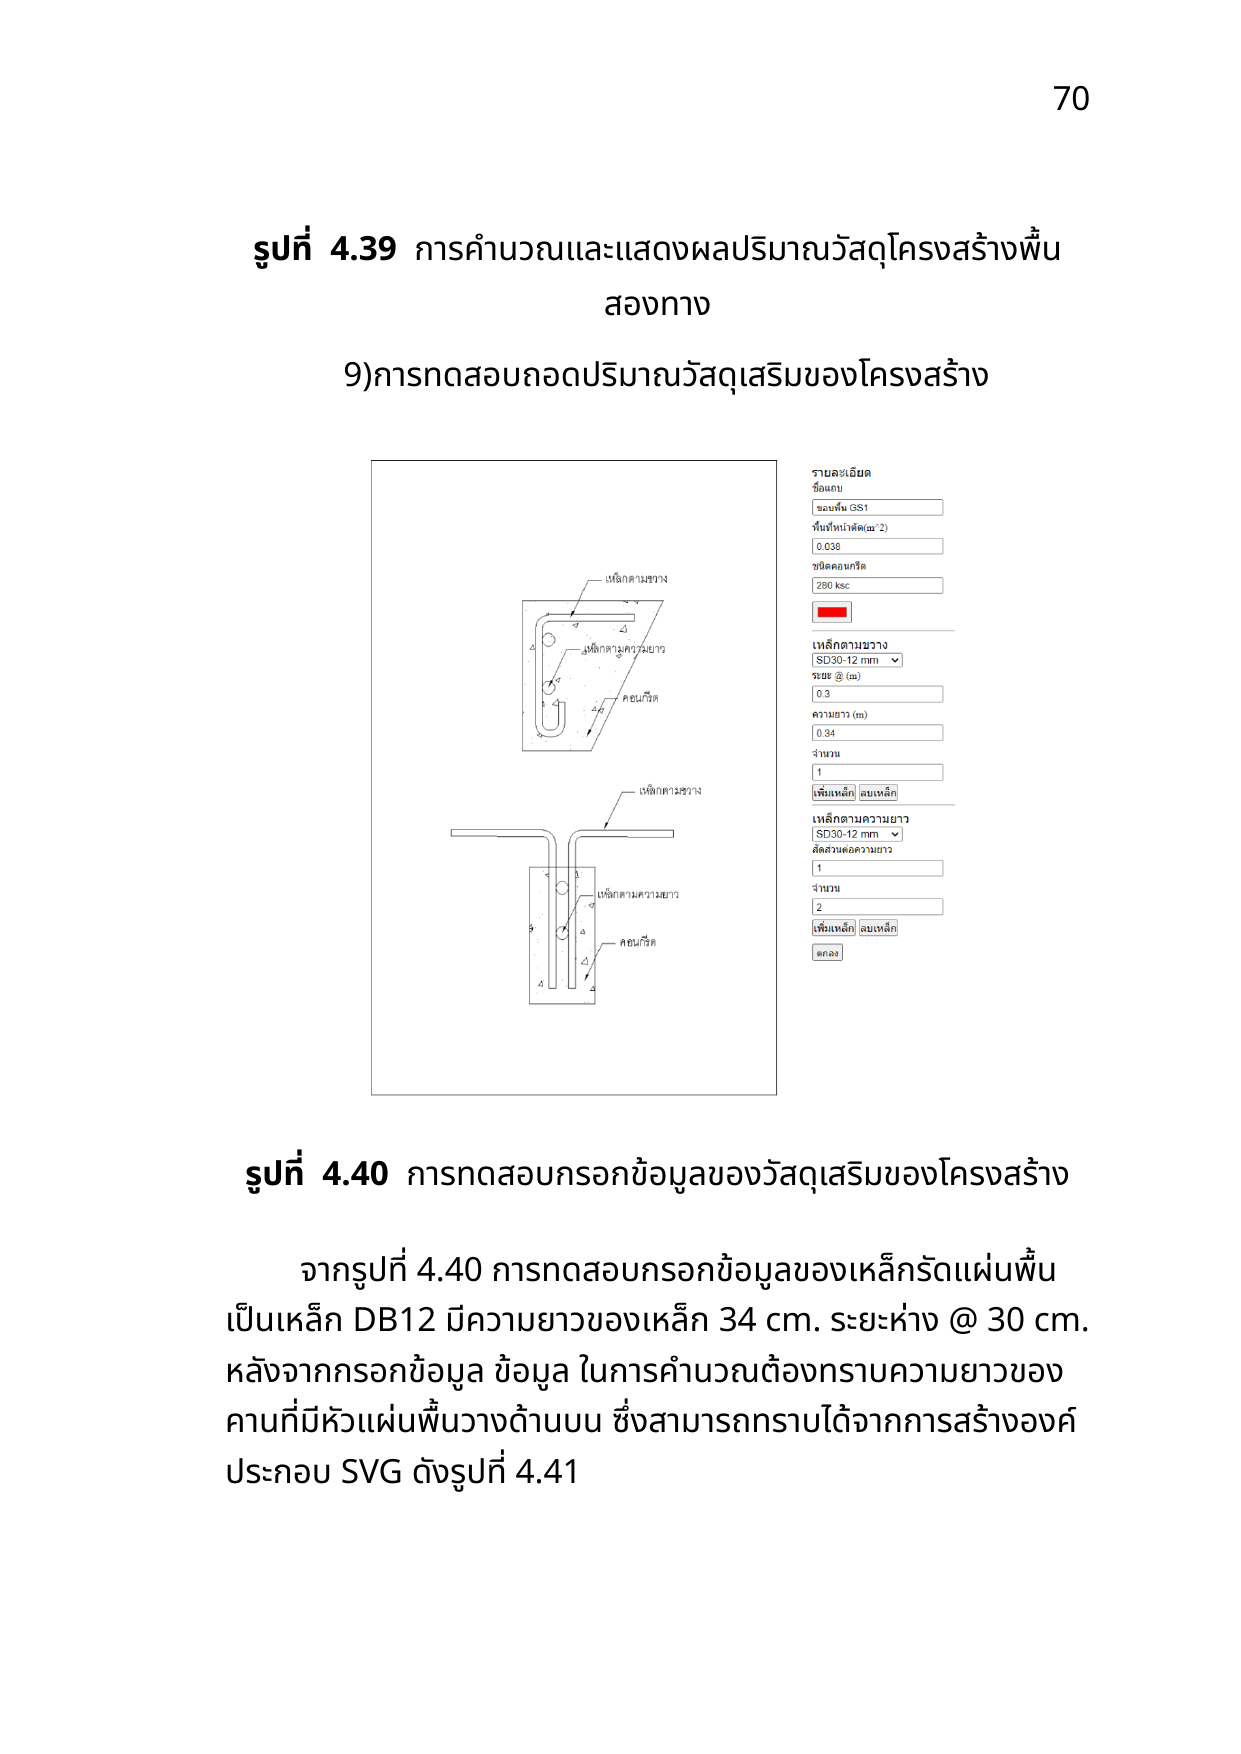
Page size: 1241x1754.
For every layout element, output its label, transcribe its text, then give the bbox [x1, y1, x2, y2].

text รูปที่ 4.39 การคำนวณและแสดงผลปริมาณวัสดุโครงสร้างพื้นสองทาง [225, 225, 1090, 330]
text จากรูปที่ 4.40 การทดสอบกรอกข้อมูลของเหล็กรัดแผ่นพื้น เป็นเหล็ก DB12 มีความยาวของเหล็ก 34 cm. ระยะห่าง @ 30 cm. หลังจากกรอกข้อมูล ข้อมูล ในการคำนวณต้องทราบความยาวของคานที่มีหัวแผ่นพื้นวางด้านบน ซึ่งสามารถทราบได้จากการสร้างองค์ประกอบ SVG ดังรูปที่ 4.41 [225, 1245, 1090, 1498]
picture [359, 460, 956, 1099]
text 9) การทดสอบถอดปริมาณวัสดุเสริมของโครงสร้าง [225, 351, 1090, 401]
text รูปที่ 4.40 การทดสอบกรอกข้อมูลของวัสดุเสริมของโครงสร้าง [225, 1149, 1090, 1200]
